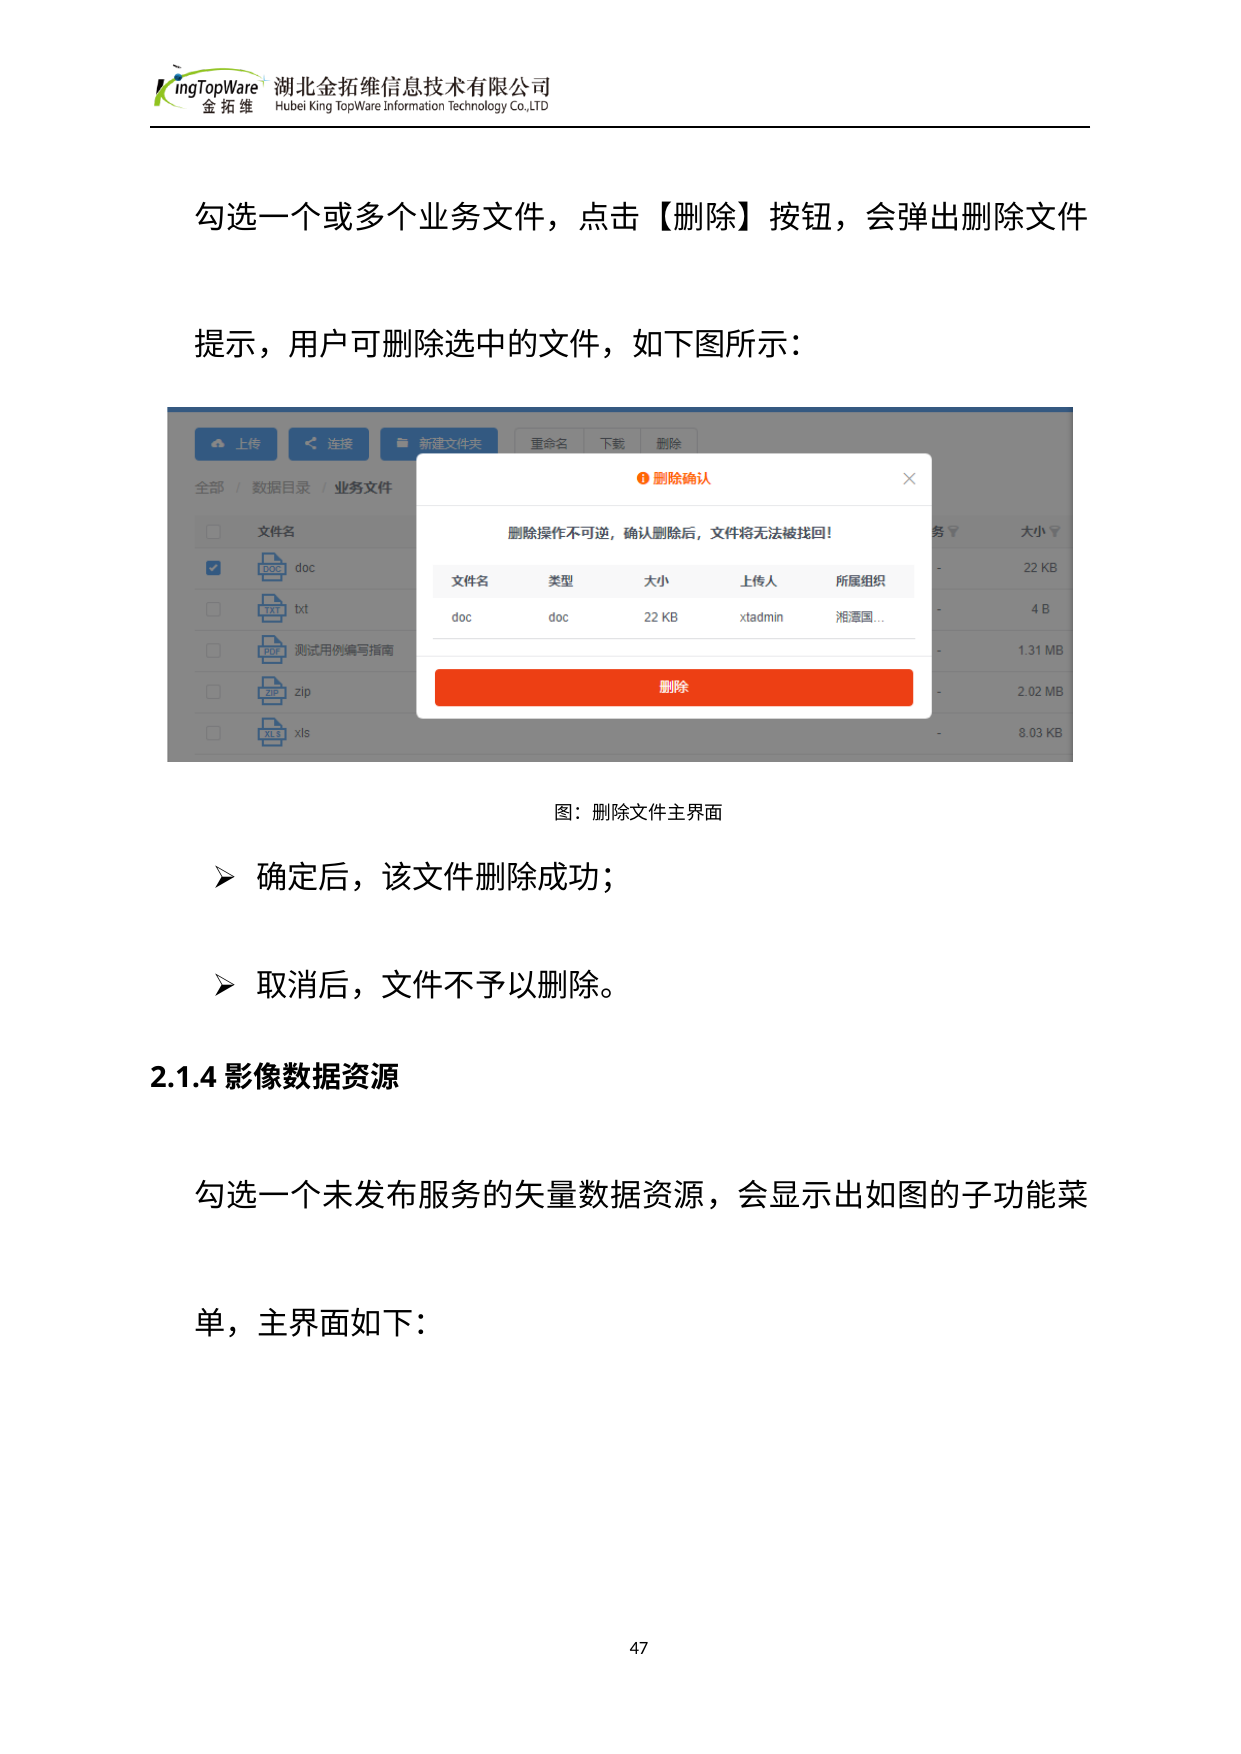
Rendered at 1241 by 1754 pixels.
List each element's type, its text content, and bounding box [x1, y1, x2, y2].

list 确定后，该文件删除成功； [212, 832, 1090, 917]
picture [150, 59, 554, 120]
subtitle 2.1.4 影像数据资源 [150, 1054, 1090, 1097]
text 图：删除文件主界面 [150, 790, 1090, 832]
list 取消后，文件不予以删除。 [212, 940, 1090, 1025]
list 勾选一个未发布服务的矢量数据资源，会显示出如图的子功能菜单，主界面如下： [194, 1150, 1090, 1363]
list 勾选一个或多个业务文件，点击【删除】按钮，会弹出删除文件提示，用户可删除选中的文件，如下图所示： [194, 172, 1090, 385]
picture [167, 407, 1073, 762]
